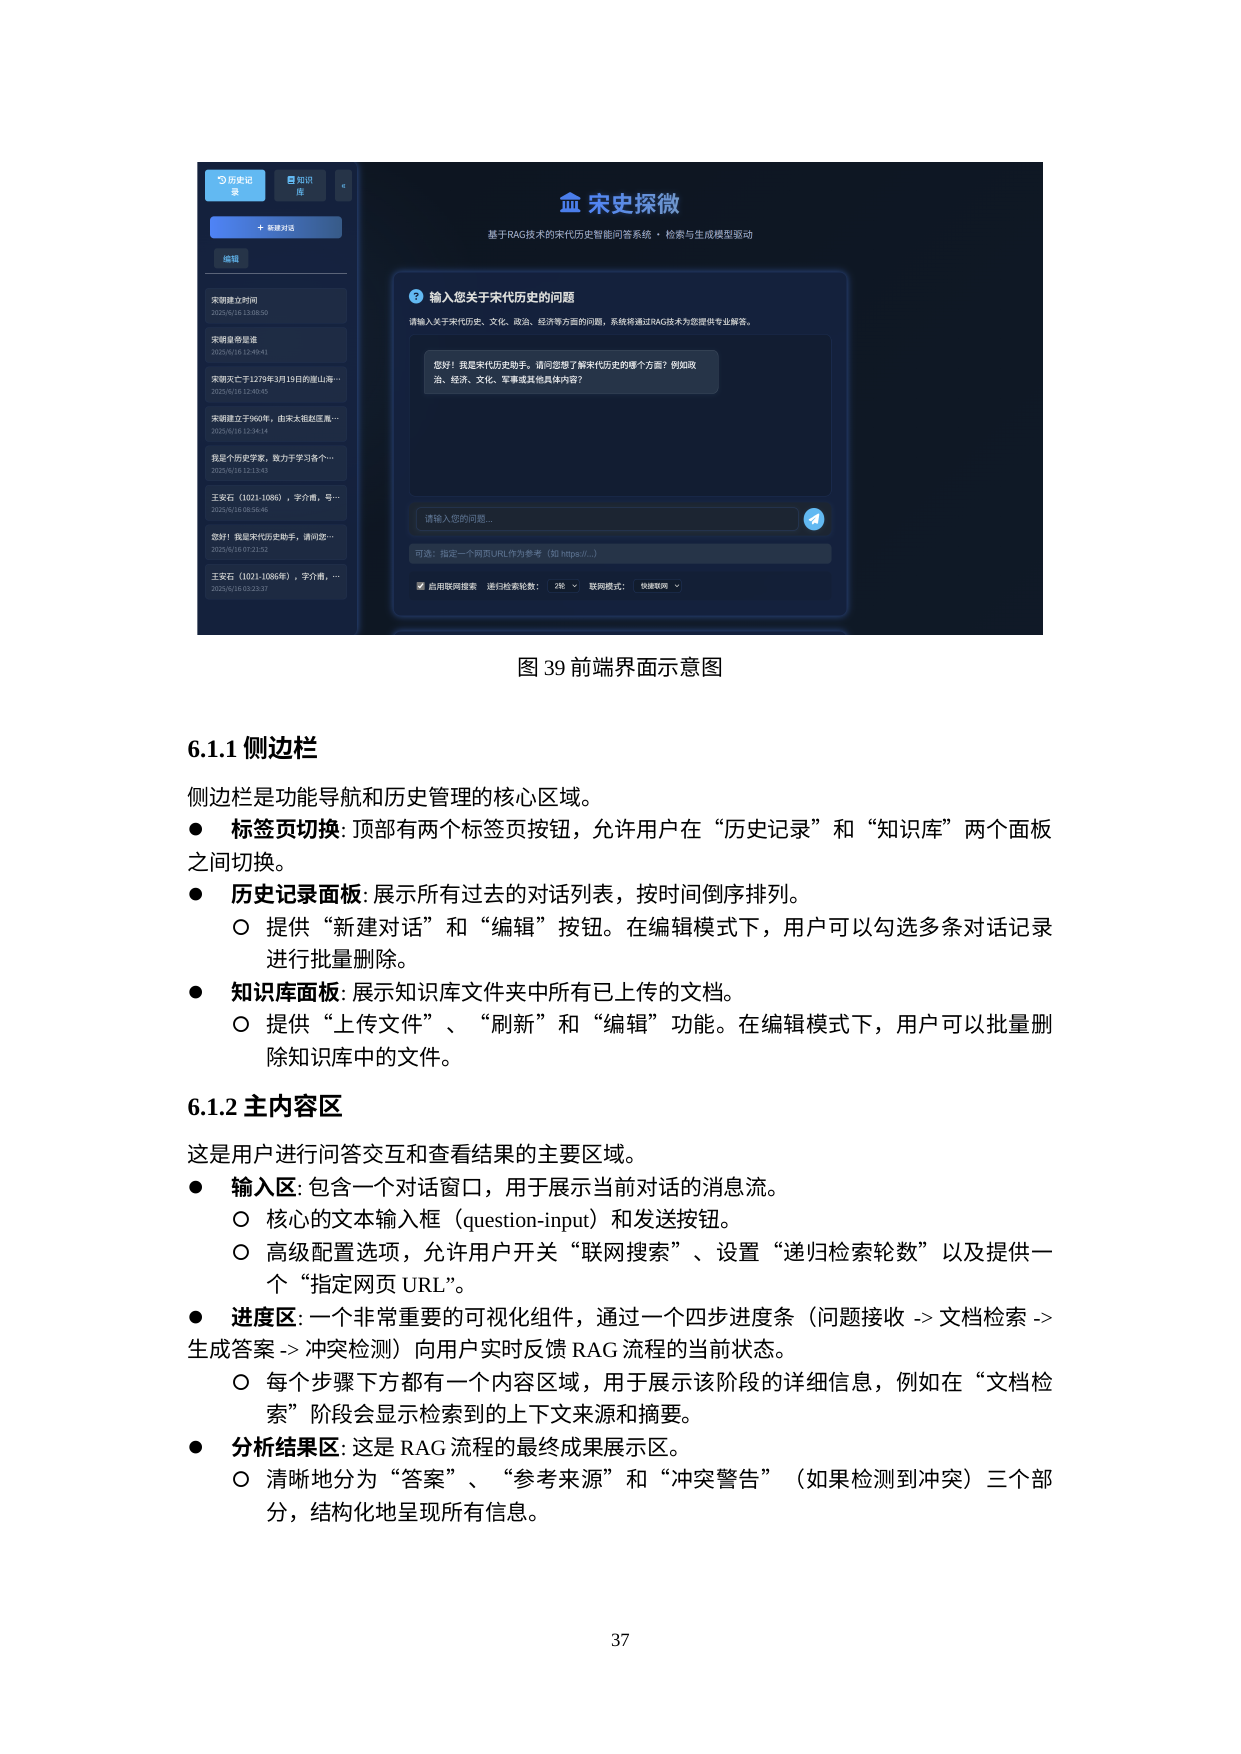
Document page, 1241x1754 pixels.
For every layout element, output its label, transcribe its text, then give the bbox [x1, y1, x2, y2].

list 清晰地分为“答案”、“参考来源”和“冲突警告”（如果检测到冲突）三个部分，结构化地呈现所有信息。 [231, 1462, 1053, 1527]
list 进度区: 一个非常重要的可视化组件，通过一个四步进度条（问题接收 -> 文档检索 -> 生成答案 -> 冲突检测）向用户实时反馈RAG流程的当前状态。 [187, 1299, 1053, 1364]
list 高级配置选项，允许用户开关“联网搜索”、设置“递归检索轮数”以及提供一个“指定网页URL”。 [231, 1234, 1053, 1299]
list 标签页切换: 顶部有两个标签页按钮，允许用户在“历史记录”和“知识库”两个面板之间切换。 [187, 812, 1053, 877]
list 分析结果区: 这是RAG流程的最终成果展示区。 [187, 1429, 1053, 1462]
text 侧边栏是功能导航和历史管理的核心区域。 [187, 779, 1053, 812]
list 每个步骤下方都有一个内容区域，用于展示该阶段的详细信息，例如在“文档检索”阶段会显示检索到的上下文来源和摘要。 [231, 1364, 1053, 1429]
list 提供“新建对话”和“编辑”按钮。在编辑模式下，用户可以勾选多条对话记录进行批量删除。 [231, 909, 1053, 974]
list 知识库面板: 展示知识库文件夹中所有已上传的文档。 [187, 974, 1053, 1007]
subtitle 6.1.1 侧边栏 [187, 714, 1053, 779]
list 核心的文本输入框（question-input）和发送按钮。 [231, 1202, 1053, 1234]
subtitle 6.1.2 主内容区 [187, 1072, 1053, 1137]
list 输入区: 包含一个对话窗口，用于展示当前对话的消息流。 [187, 1169, 1053, 1202]
list 历史记录面板: 展示所有过去的对话列表，按时间倒序排列。 [187, 877, 1053, 909]
list 提供“上传文件”、“刷新”和“编辑”功能。在编辑模式下，用户可以批量删除知识库中的文件。 [231, 1007, 1053, 1072]
picture [197, 162, 1043, 635]
text 这是用户进行问答交互和查看结果的主要区域。 [187, 1137, 1053, 1169]
